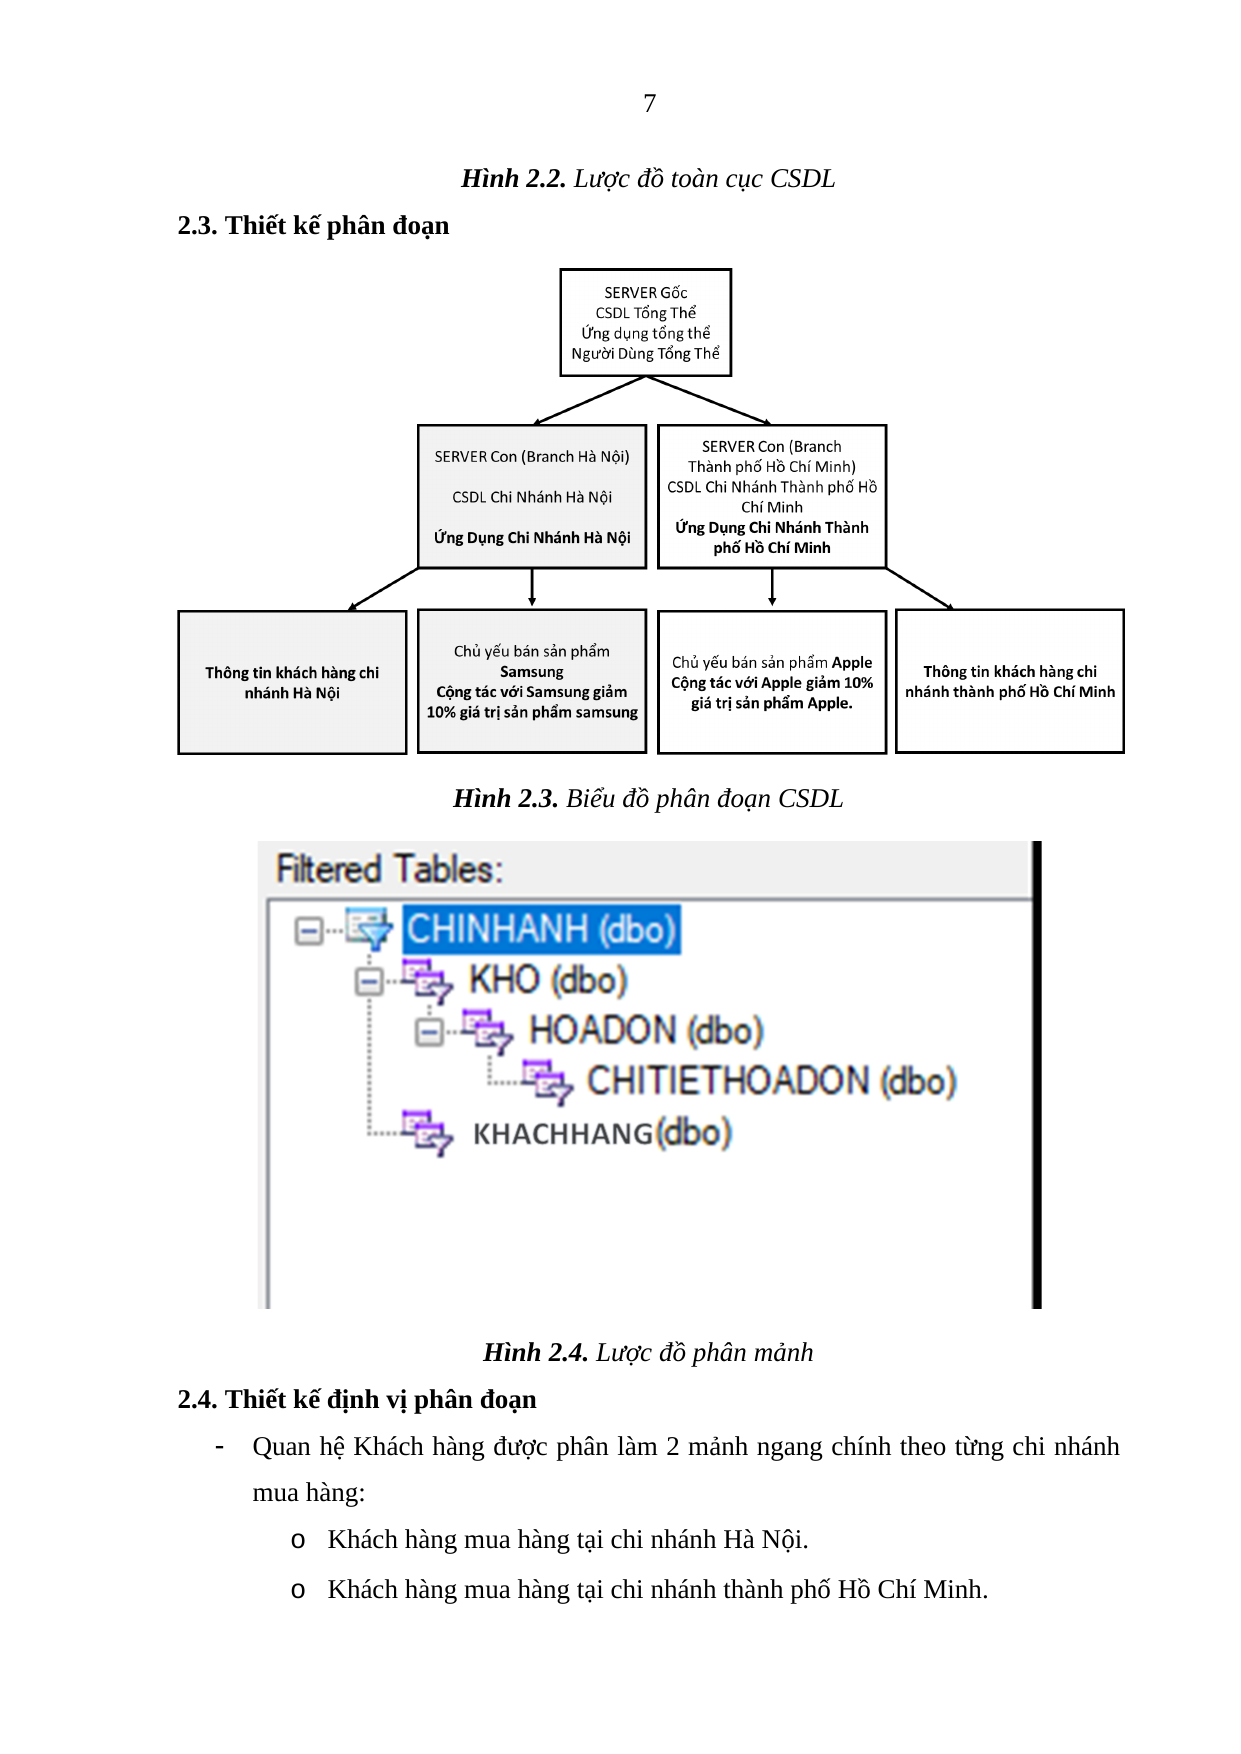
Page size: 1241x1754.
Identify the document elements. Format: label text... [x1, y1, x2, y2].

list Quan hệ Khách hàng được phân làm 2 mảnh ngang chính theo từng chi nhánh mua hàng: [215, 1430, 1122, 1508]
subtitle Thiết kế phân đoạn [177, 209, 1122, 240]
list Khách hàng mua hàng tại chi nhánh Hà Nội. [290, 1523, 1122, 1557]
subtitle Thiết kế định vị phân đoạn [177, 1383, 1122, 1414]
picture [257, 841, 1042, 1309]
list Khách hàng mua hàng tại chi nhánh thành phố Hồ Chí Minh. [290, 1573, 1122, 1607]
picture [177, 268, 1125, 755]
